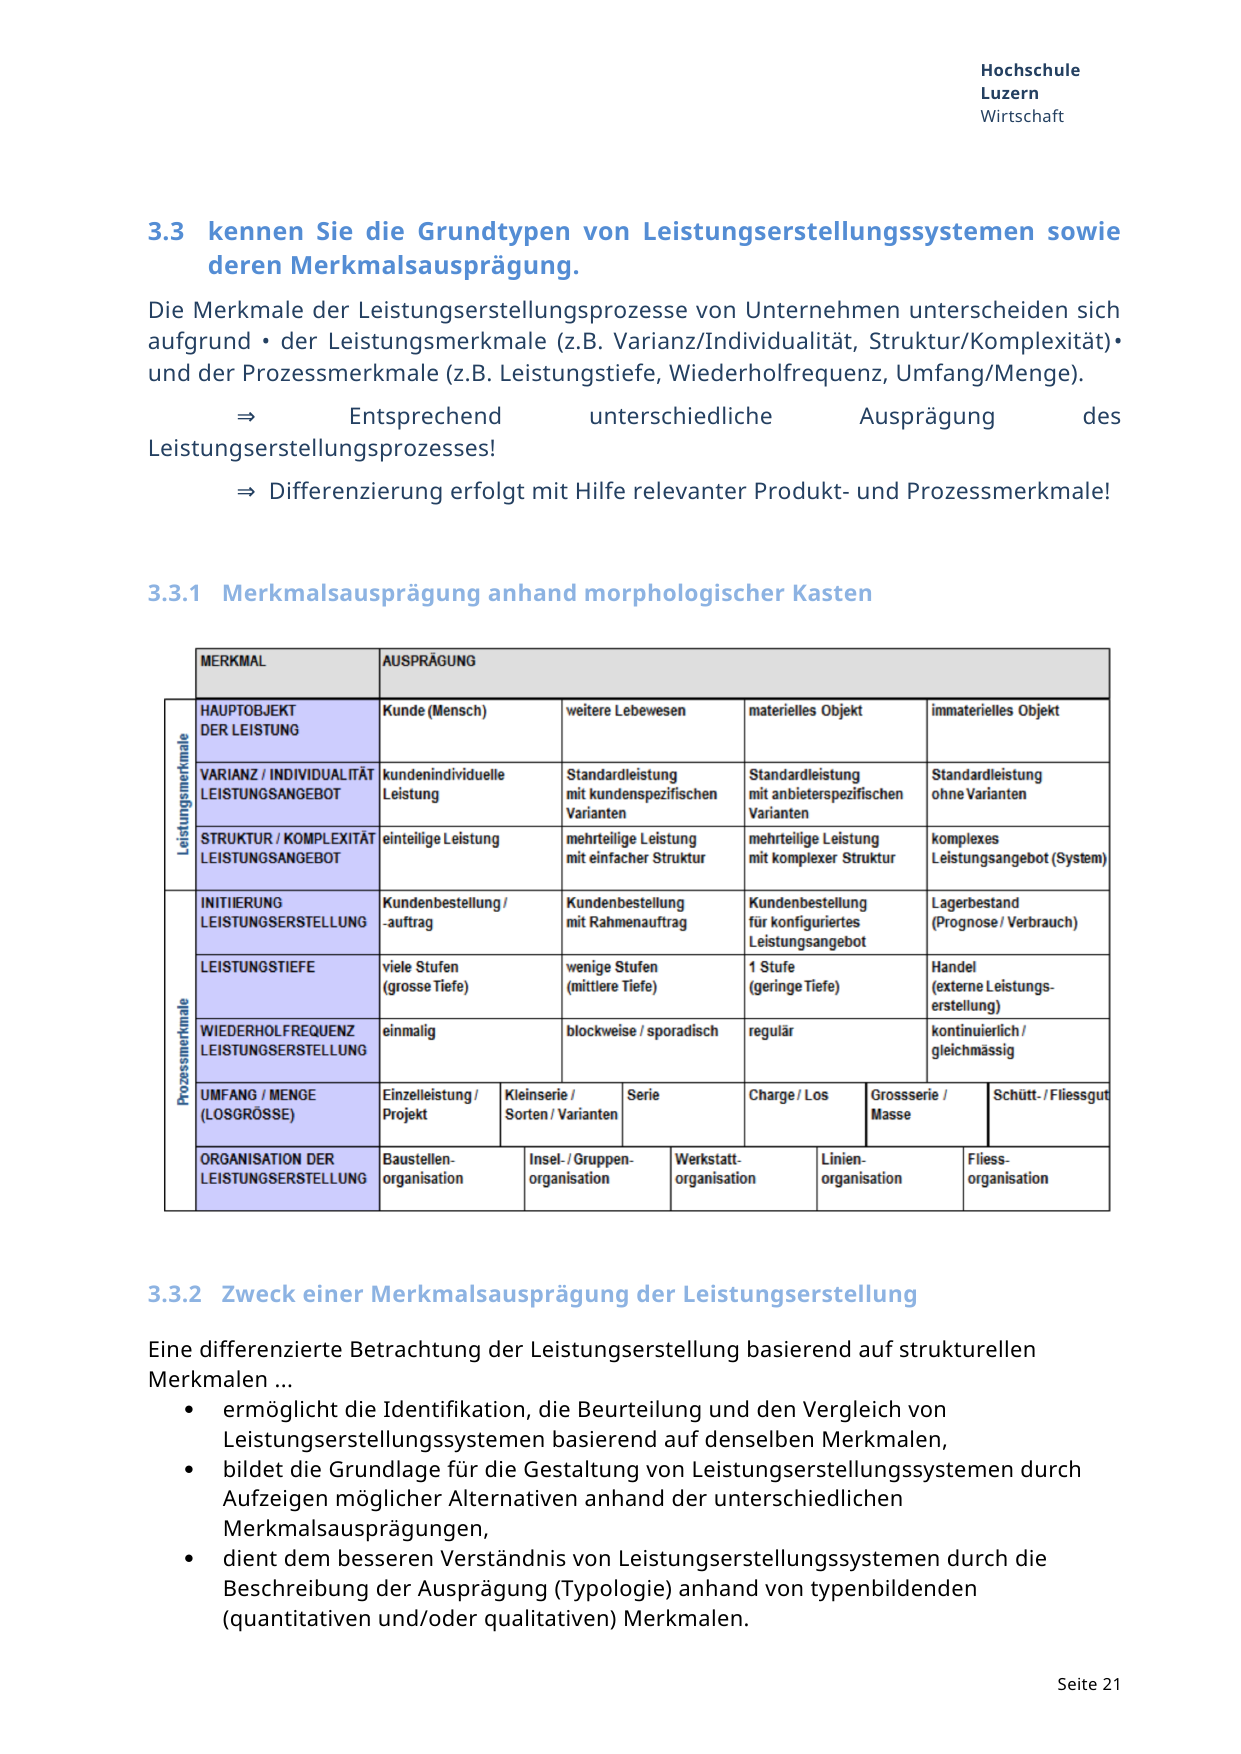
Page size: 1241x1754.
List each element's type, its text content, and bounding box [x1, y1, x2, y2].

text Eine differenzierte Betrachtung der Leistungserstellung basierend auf strukturellen Merkmalen ... [148, 1334, 1122, 1394]
text ⇒ Differenzierung erfolgt mit Hilfe relevanter Produkt- und Prozessmerkmale! [148, 475, 1122, 506]
list dient dem besseren Verständnis von Leistungserstellungssystemen durch die Beschreibung der Ausprägung (Typologie) anhand von typenbildenden (quantitativen und/oder qualitativen) Merkmalen. [185, 1543, 1122, 1632]
list ermöglicht die Identifikation, die Beurteilung und den Vergleich von Leistungserstellungssystemen basierend auf denselben Merkmalen, [185, 1394, 1122, 1454]
text ⇒ Entsprechend unterschiedliche Ausprägung des Leistungserstellungsprozesses! [148, 400, 1122, 463]
text Die Merkmale der Leistungserstellungsprozesse von Unternehmen unterscheiden sich aufgrund • der Leistungsmerkmale (z.B. Varianz/Individualität, Struktur/Komplexität) • und der Prozessmerkmale (z.B. Leistungstiefe, Wiederholfrequenz, Umfang/Menge). [148, 294, 1122, 388]
picture [147, 633, 1123, 1222]
list bildet die Grundlage für die Gestaltung von Leistungserstellungssystemen durch Aufzeigen möglicher Alternativen anhand der unterschiedlichen Merkmalsausprägungen, [185, 1454, 1122, 1543]
subtitle Zweck einer Merkmalsausprägung der Leistungserstellung [148, 1278, 1122, 1309]
subtitle kennen Sie die Grundtypen von Leistungserstellungssystemen sowie deren Merkmalsausprägung. [148, 213, 1122, 281]
subtitle Merkmalsausprägung anhand morphologischer Kasten [148, 577, 1122, 608]
